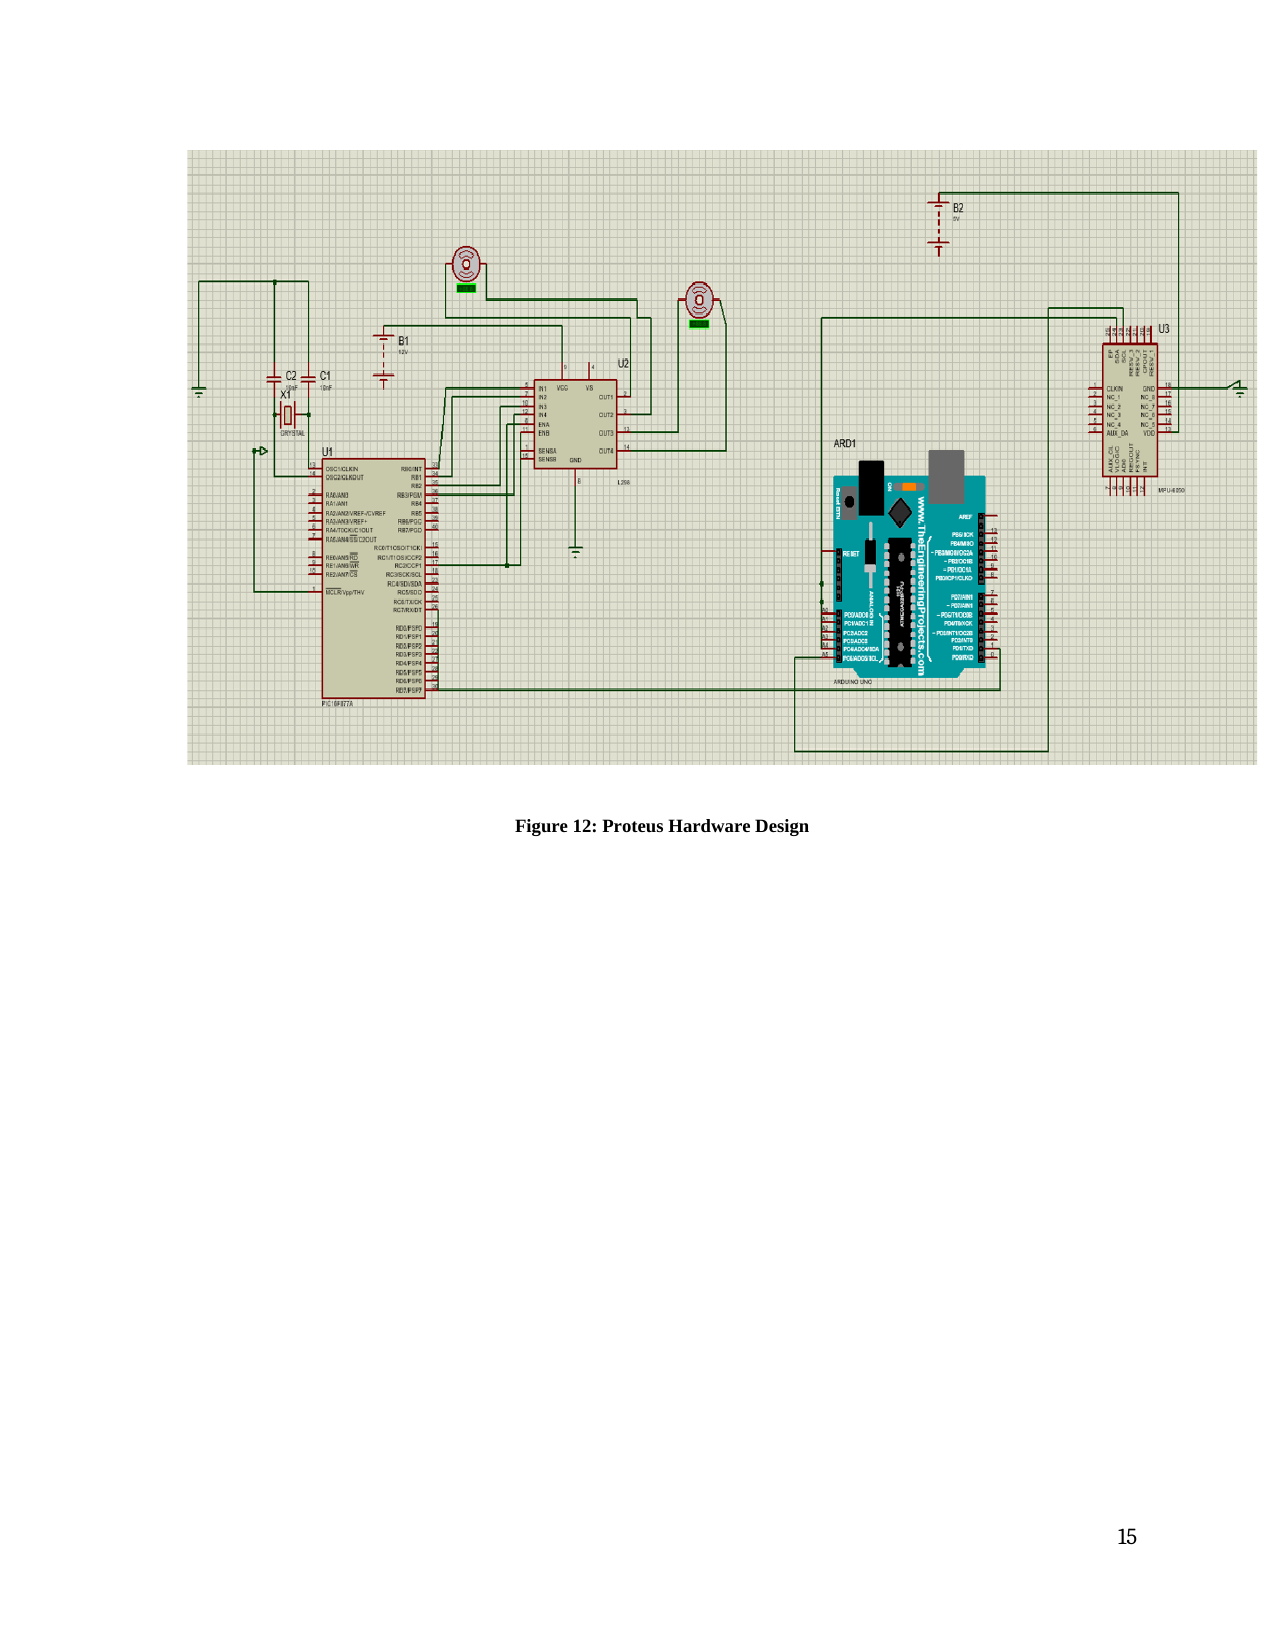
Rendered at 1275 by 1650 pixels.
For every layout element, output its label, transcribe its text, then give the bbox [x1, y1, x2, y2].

picture [187, 150, 1258, 765]
text Figure 12: Proteus Hardware Design [187, 786, 1137, 836]
